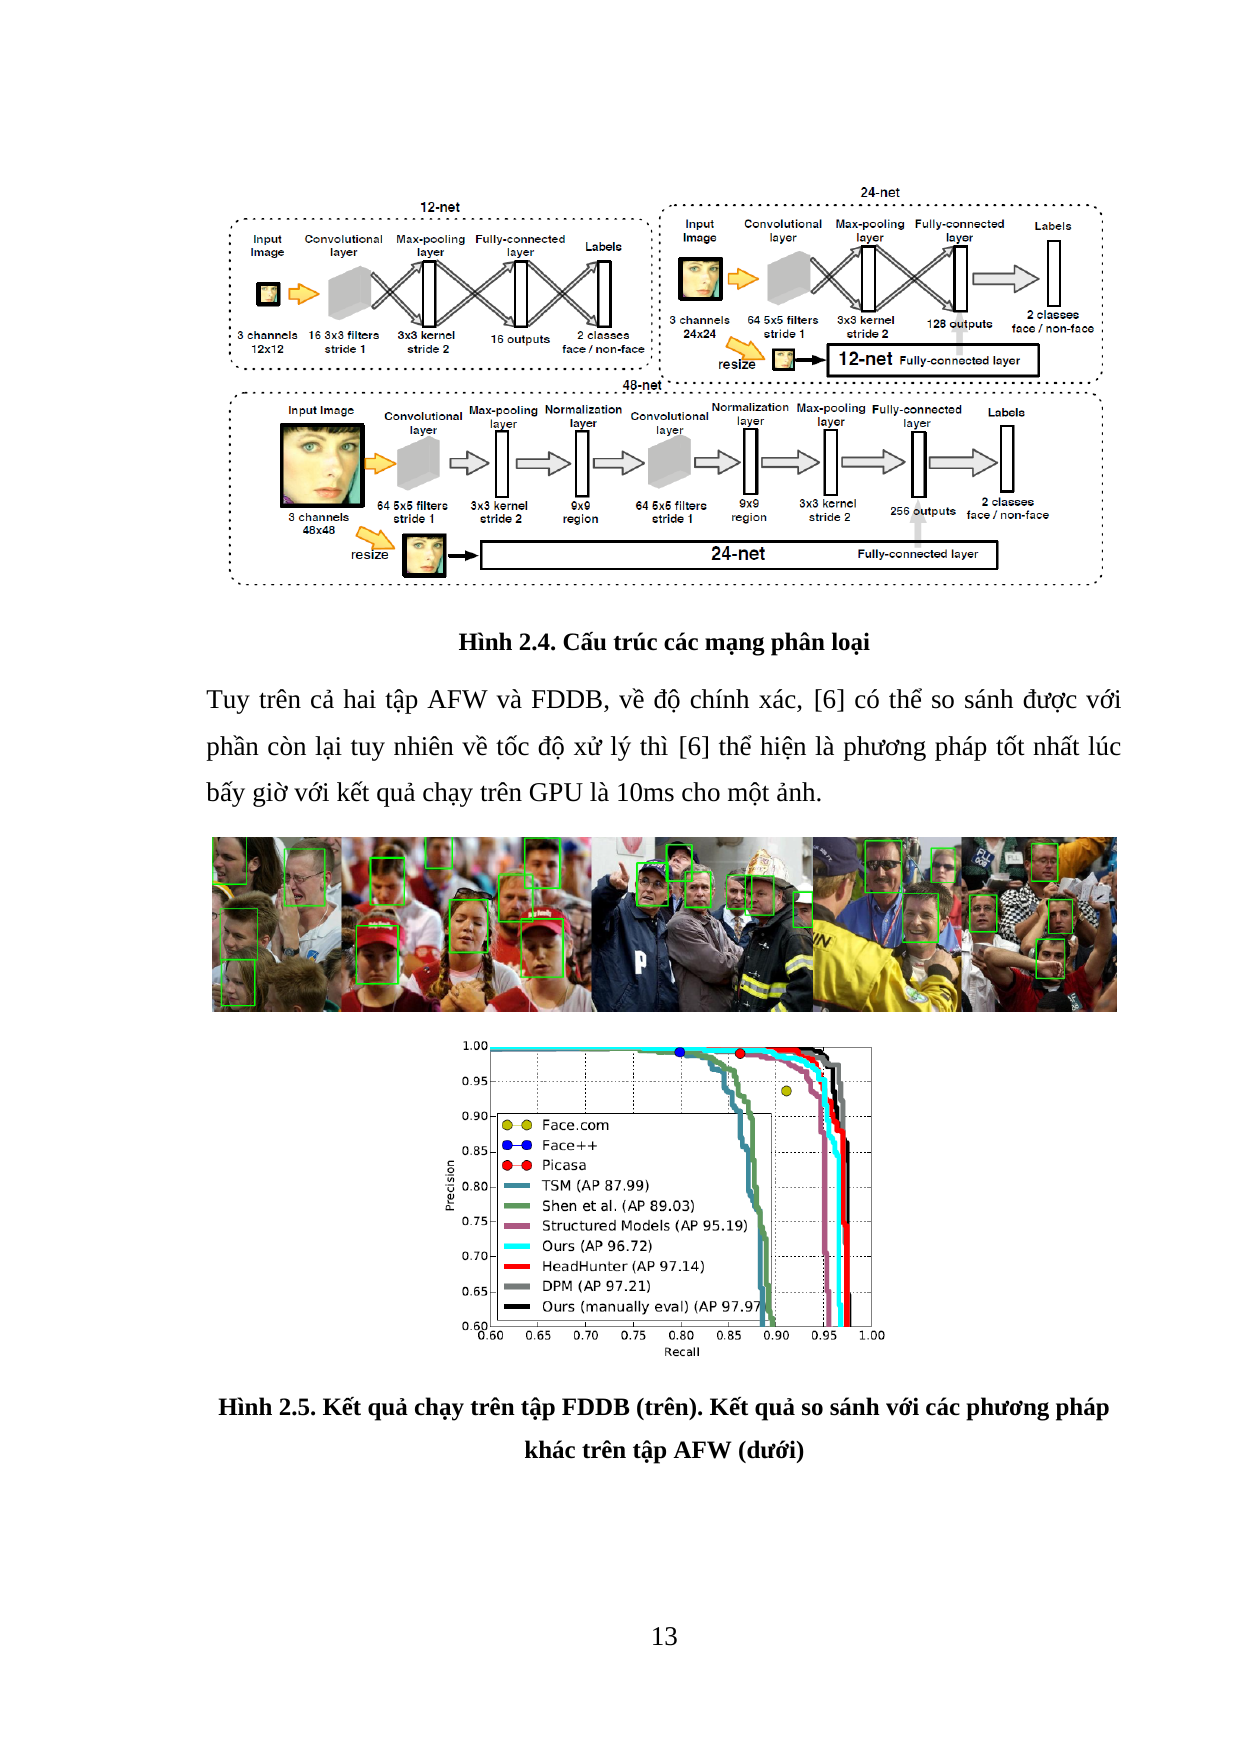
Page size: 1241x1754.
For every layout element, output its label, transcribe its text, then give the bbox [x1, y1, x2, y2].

picture [431, 1029, 897, 1364]
text Hình .. Cấu trúc các mạng phân loại [206, 627, 1122, 656]
text Tuy trên cả hai tập AFW và FDDB, về độ chính xác, có thể so sánh được với phần còn lại tuy nhiên về tốc độ xử lý thì thể hiện là phương pháp tốt nhất lúc bấy giờ với kết quả chạy trên GPU là 10ms cho một ảnh. [206, 683, 1122, 808]
text Hình .. Kết quả chạy trên tập FDDB (trên). Kết quả so sánh với các phương pháp khác trên tập AFW (dưới) [206, 1392, 1122, 1463]
picture [210, 835, 1119, 1014]
picture [206, 177, 1122, 601]
